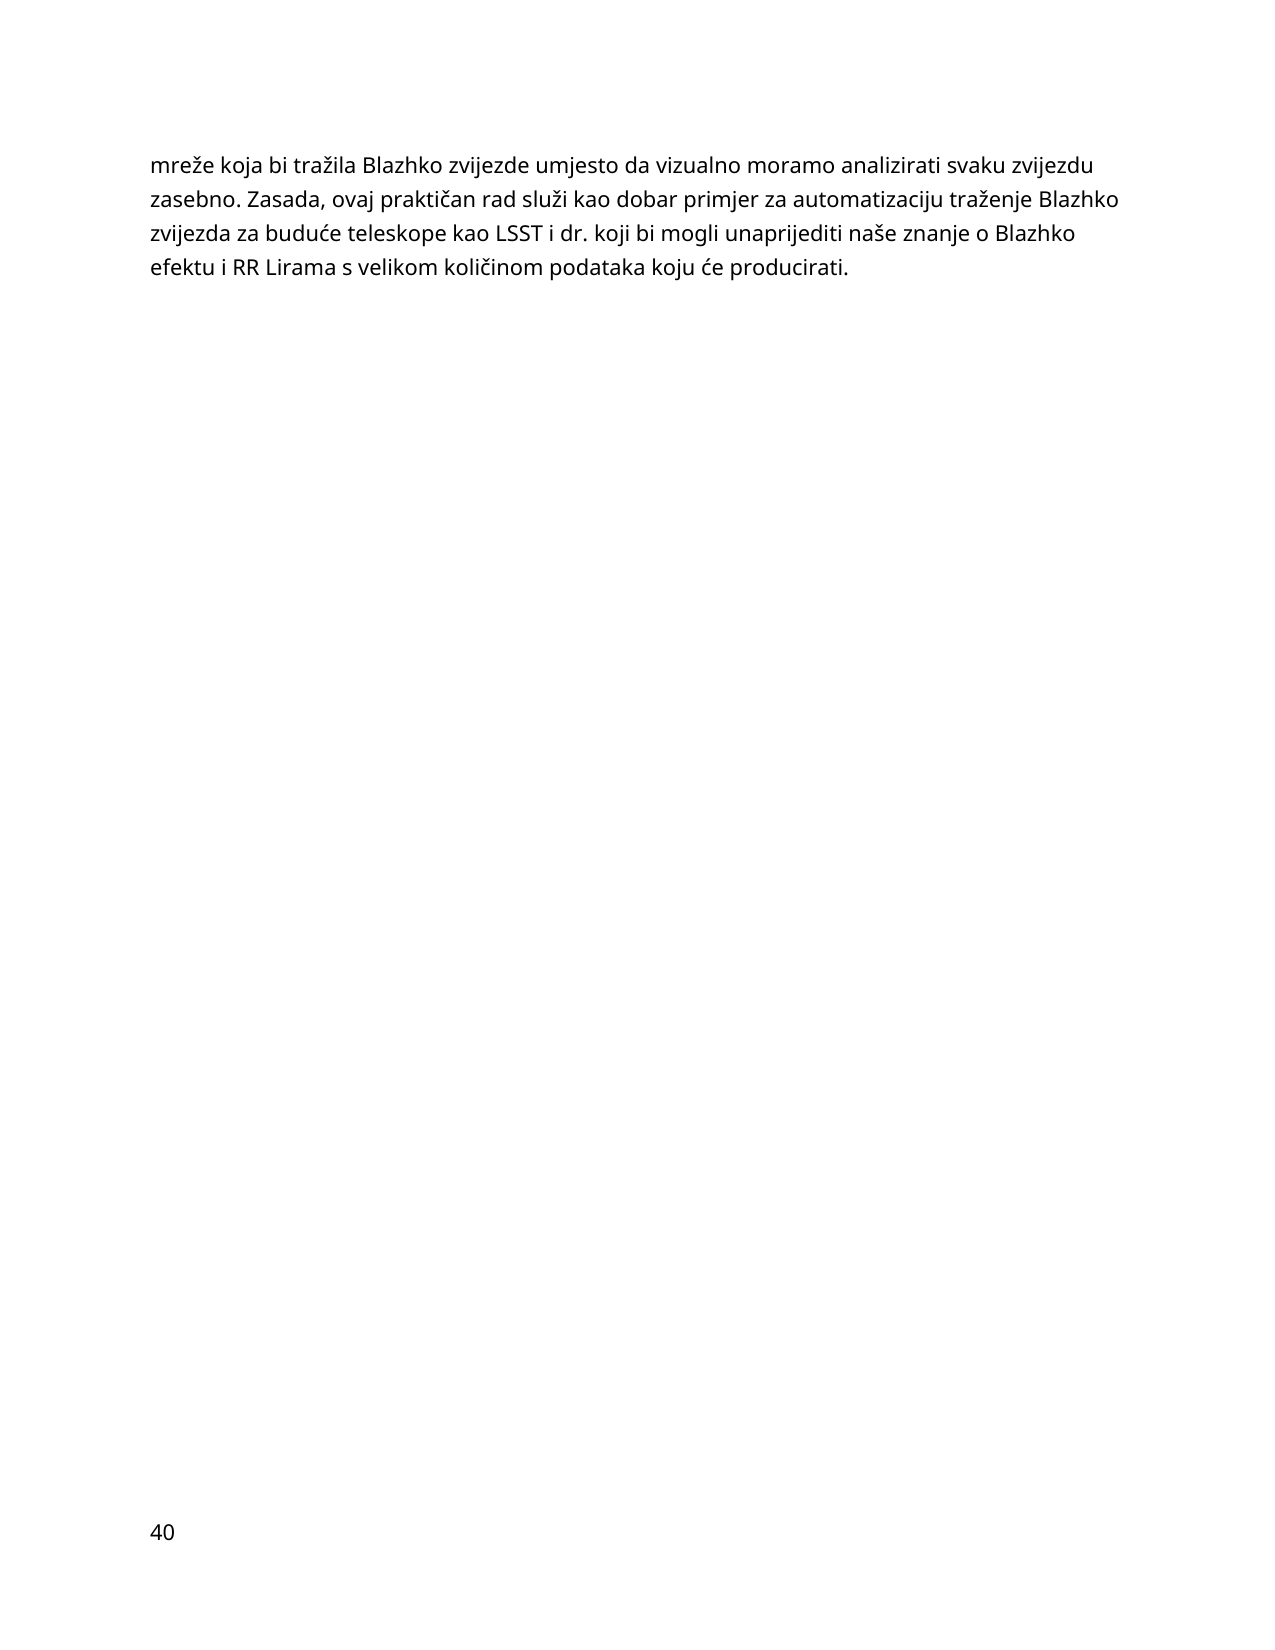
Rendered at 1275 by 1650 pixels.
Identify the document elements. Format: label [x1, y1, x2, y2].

text [150, 150, 1125, 282]
